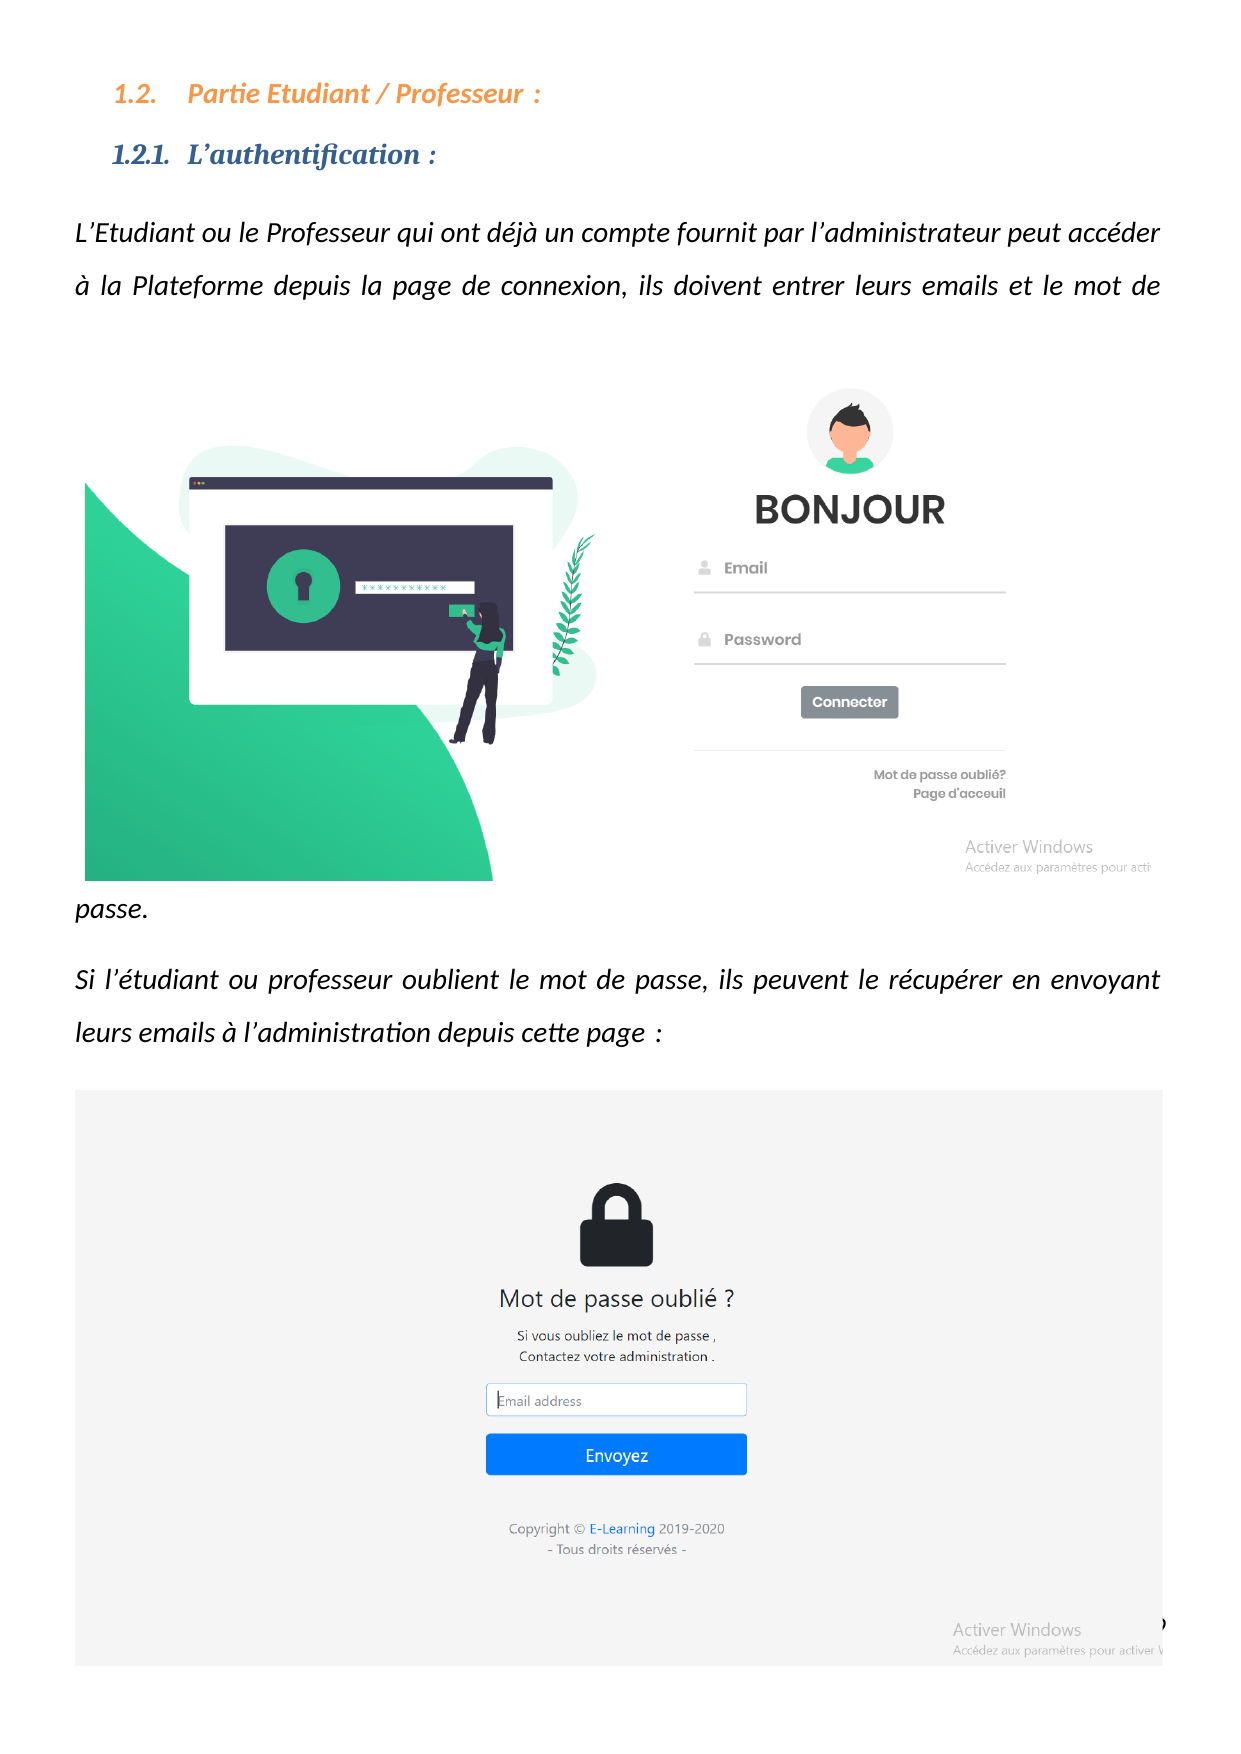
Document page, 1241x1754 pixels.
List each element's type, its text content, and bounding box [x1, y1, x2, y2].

picture [75, 1090, 1162, 1666]
subtitle Partie Etudiant / Professeur : [112, 75, 1165, 111]
text Si l’étudiant ou professeur oublient le mot de passe, ils peuvent le récupérer en envoyant leurs emails à l’administration depuis cette page : [75, 961, 1165, 1050]
subtitle L’authentification : [112, 138, 1165, 172]
picture [85, 321, 1150, 881]
